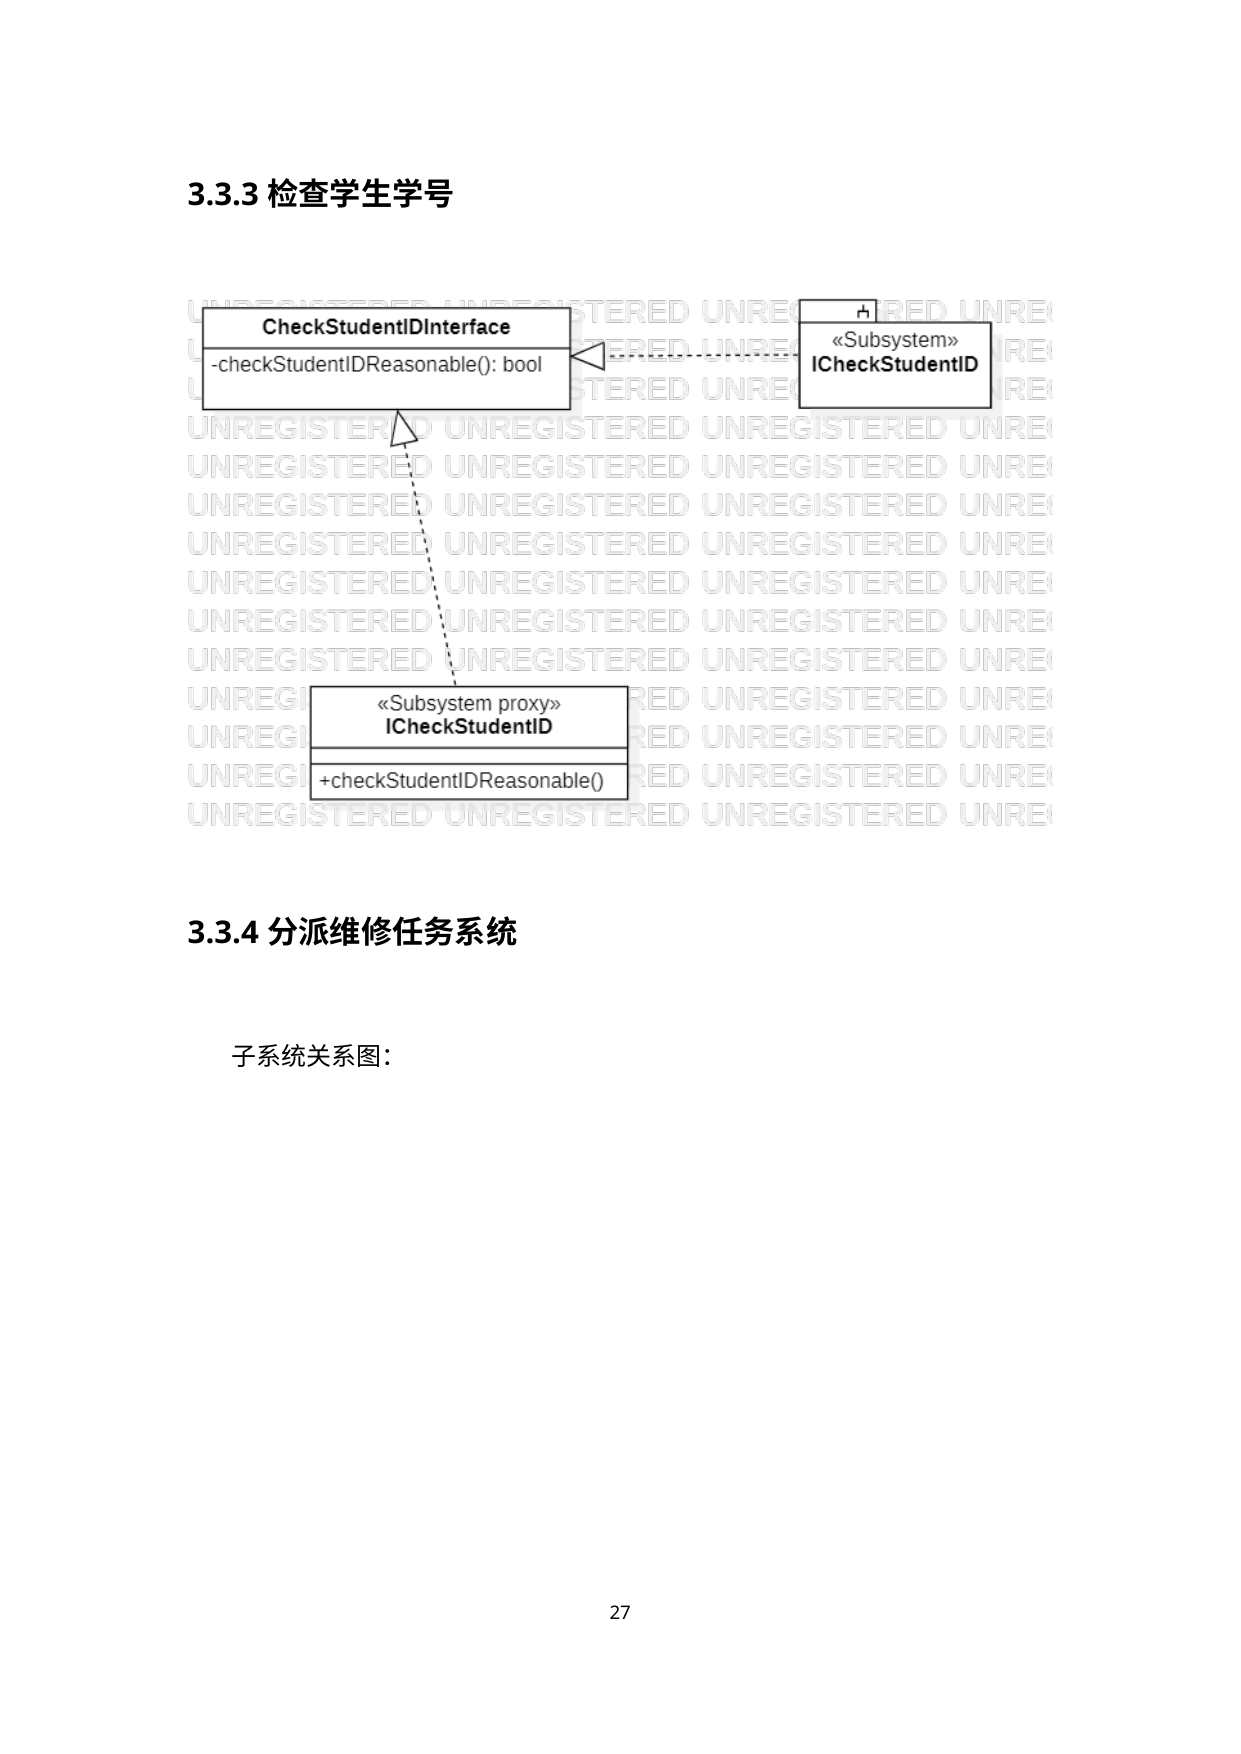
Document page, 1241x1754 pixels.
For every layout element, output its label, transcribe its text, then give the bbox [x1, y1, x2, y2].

subtitle 3.3.3 检查学生学号 [187, 160, 1053, 225]
picture [187, 285, 1053, 864]
text 子系统关系图： [187, 1022, 1053, 1087]
subtitle 3.3.4 分派维修任务系统 [187, 897, 1053, 962]
